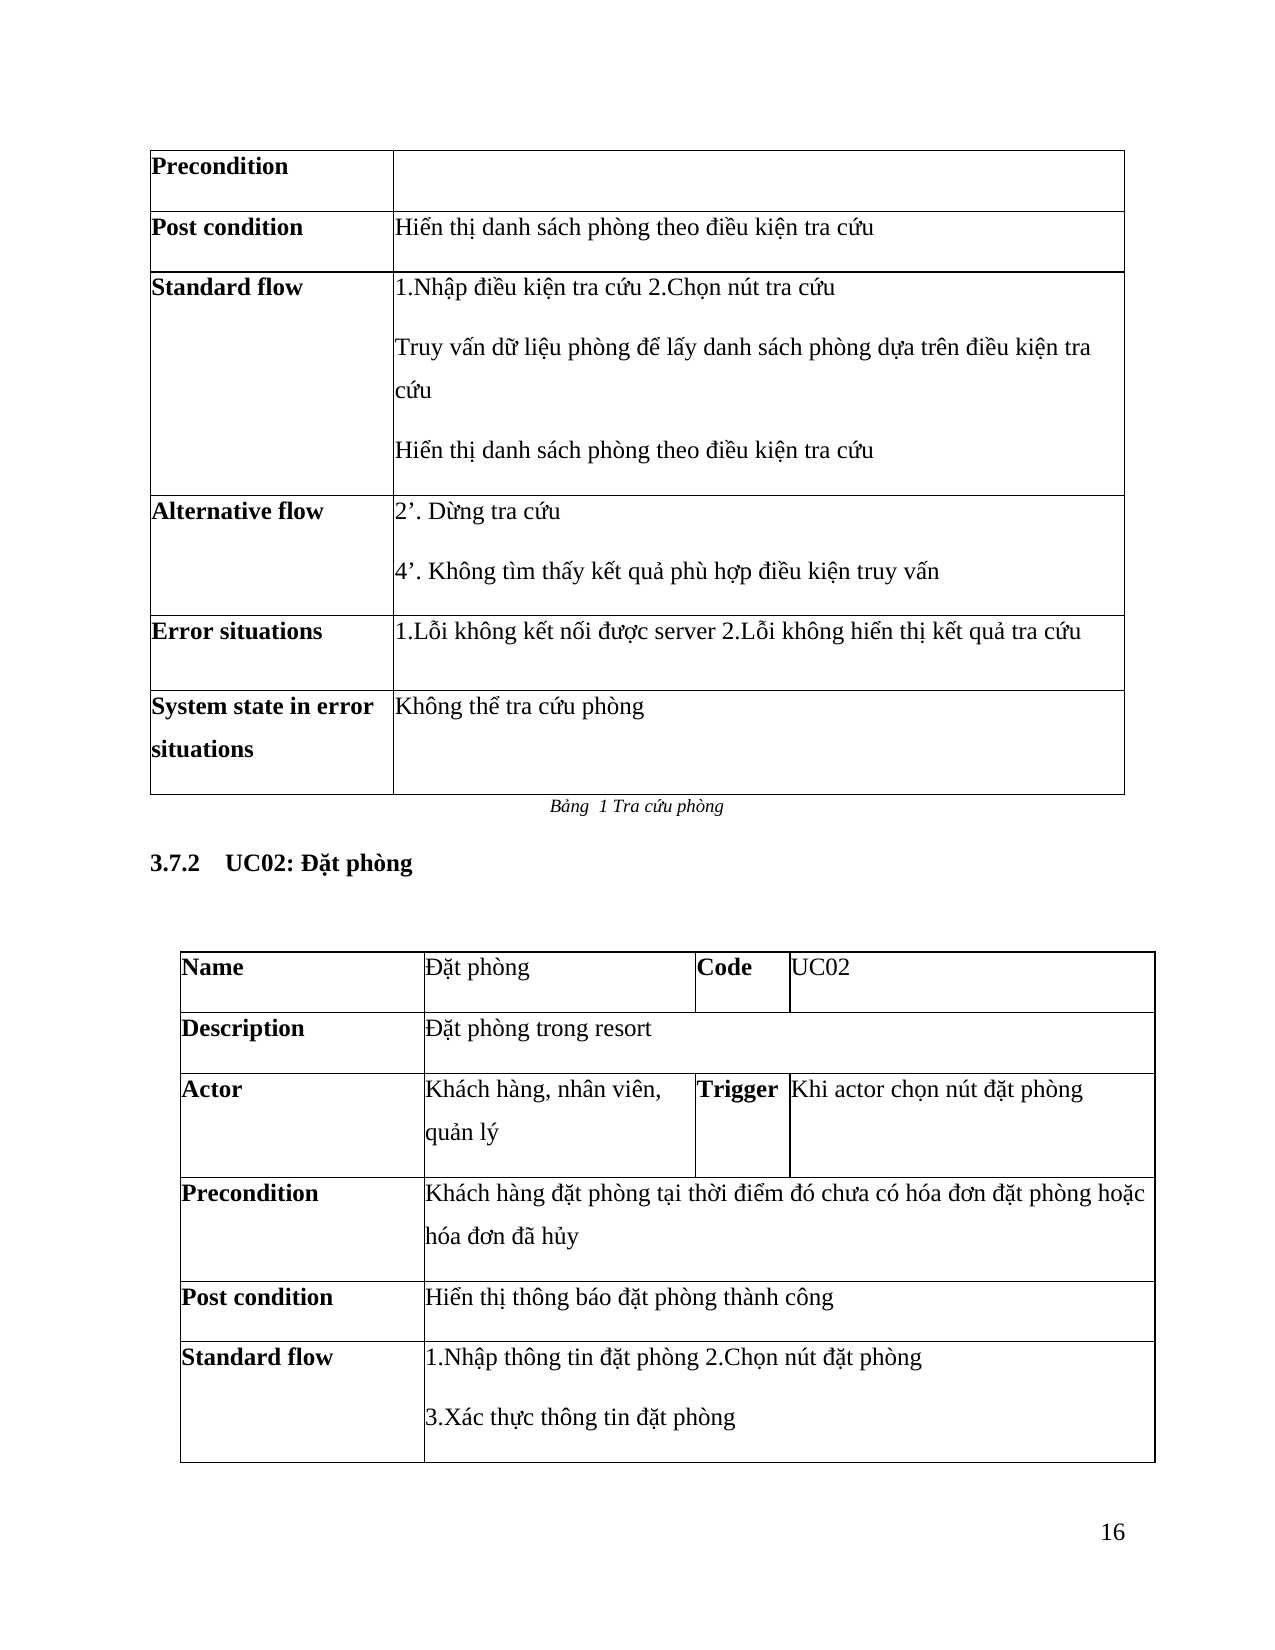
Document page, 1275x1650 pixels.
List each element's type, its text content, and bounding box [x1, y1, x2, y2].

table_cell Precondition [151, 151, 393, 211]
table_cell Hiển thị thông báo đặt phòng thành công [425, 1282, 1154, 1341]
text Bảng 1 Tra cứu phòng [150, 795, 1125, 817]
table_cell Trigger [696, 1074, 789, 1177]
table_cell [394, 151, 1124, 211]
table_cell 1.Nhập thông tin đặt phòng 2.Chọn nút đặt phòng 3.Xác thực thông tin đặt phòng [425, 1342, 1154, 1462]
table_cell Post condition [151, 212, 393, 271]
table_cell Hiển thị danh sách phòng theo điều kiện tra cứu [394, 212, 1124, 271]
table_cell Khi actor chọn nút đặt phòng [791, 1074, 1154, 1177]
table_header Name [181, 953, 424, 1012]
table_header UC02 [791, 953, 1154, 1012]
table_cell 1.Nhập điều kiện tra cứu 2.Chọn nút tra cứu Truy vấn dữ liệu phòng để lấy danh sách phòng dựa trên điều kiện tra cứu Hiển thị danh sách phòng theo điều kiện tra cứu [394, 273, 1124, 495]
table_cell 2’. Dừng tra cứu 4’. Không tìm thấy kết quả phù hợp điều kiện truy vấn [394, 496, 1124, 615]
table_cell Error situations [151, 616, 393, 690]
table_cell Alternative flow [151, 496, 393, 615]
table_cell Không thể tra cứu phòng [394, 691, 1124, 794]
table_header Code [696, 953, 789, 1012]
table_cell Standard flow [181, 1342, 424, 1462]
table_cell Khách hàng, nhân viên, quản lý [425, 1074, 695, 1177]
subtitle UC02: Đặt phòng [150, 848, 1125, 877]
table_cell 1.Lỗi không kết nối được server 2.Lỗi không hiển thị kết quả tra cứu [394, 616, 1124, 690]
table_cell Khách hàng đặt phòng tại thời điểm đó chưa có hóa đơn đặt phòng hoặc hóa đơn đã hủy [425, 1178, 1154, 1281]
table_cell System state in error situations [151, 691, 393, 794]
table_cell Post condition [181, 1282, 424, 1341]
table_cell Description [181, 1013, 424, 1073]
table_header Đặt phòng [425, 953, 695, 1012]
table_cell Đặt phòng trong resort [425, 1013, 1154, 1073]
table_cell Precondition [181, 1178, 424, 1281]
table_cell Standard flow [151, 273, 393, 495]
table_cell Actor [181, 1074, 424, 1177]
